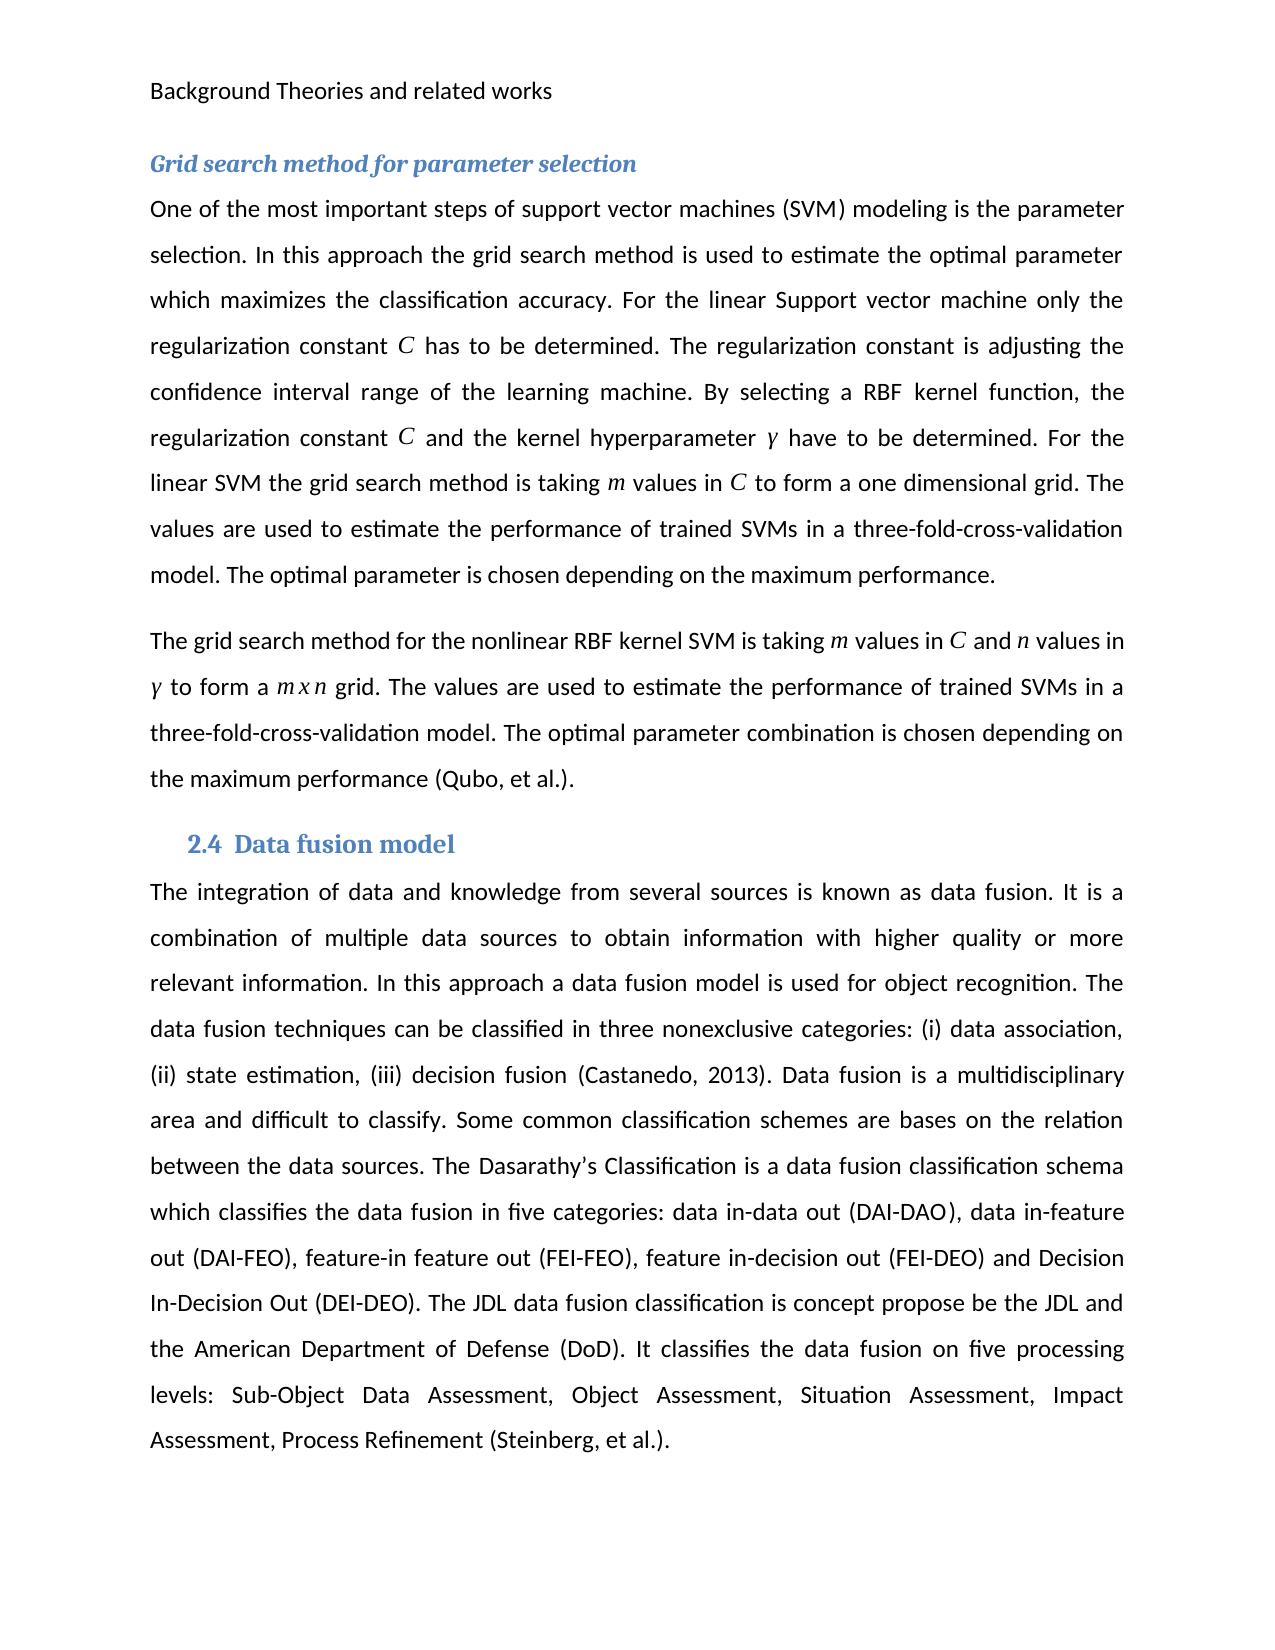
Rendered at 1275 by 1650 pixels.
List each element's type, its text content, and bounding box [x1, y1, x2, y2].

text One of the most important steps of support vector machines (SVM) modeling is the parameter selection. In this approach the grid search method is used to estimate the optimal parameter which maximizes the classification accuracy. For the linear Support vector machine only the regularization constant has to be determined. The regularization constant is adjusting the confidence interval range of the learning machine. By selecting a RBF kernel function, the regularization constant and the kernel hyperparameter have to be determined. For the linear SVM the grid search method is taking values in to form a one dimensional grid. The values are used to estimate the performance of trained SVMs in a three-fold-cross-validation model. The optimal parameter is chosen depending on the maximum performance. [150, 193, 1125, 589]
subtitle Data fusion model [187, 829, 1125, 860]
text The integration of data and knowledge from several sources is known as data fusion. It is a combination of multiple data sources to obtain information with higher quality or more relevant information. In this approach a data fusion model is used for object recognition. The data fusion techniques can be classified in three nonexclusive categories: (i) data association, (ii) state estimation, (iii) decision fusion . Data fusion is a multidisciplinary area and difficult to classify. Some common classification schemes are bases on the relation between the data sources. The Dasarathy’s Classification is a data fusion classification schema which classifies the data fusion in five categories: data in-data out (DAI-DAO), data in-feature out (DAI-FEO), feature-in feature out (FEI-FEO), feature in-decision out (FEI-DEO) and Decision In-Decision Out (DEI-DEO). The JDL data fusion classification is concept propose be the JDL and the American Department of Defense (DoD). It classifies the data fusion on five processing levels: Sub-Object Data Assessment, Object Assessment, Situation Assessment, Impact Assessment, Process Refinement . [150, 876, 1125, 1455]
text The grid search method for the nonlinear RBF kernel SVM is taking values in and values in to form a grid. The values are used to estimate the performance of trained SVMs in a three-fold-cross-validation model. The optimal parameter combination is chosen depending on the maximum performance . [150, 626, 1125, 793]
subtitle Grid search method for parameter selection [150, 150, 1125, 179]
